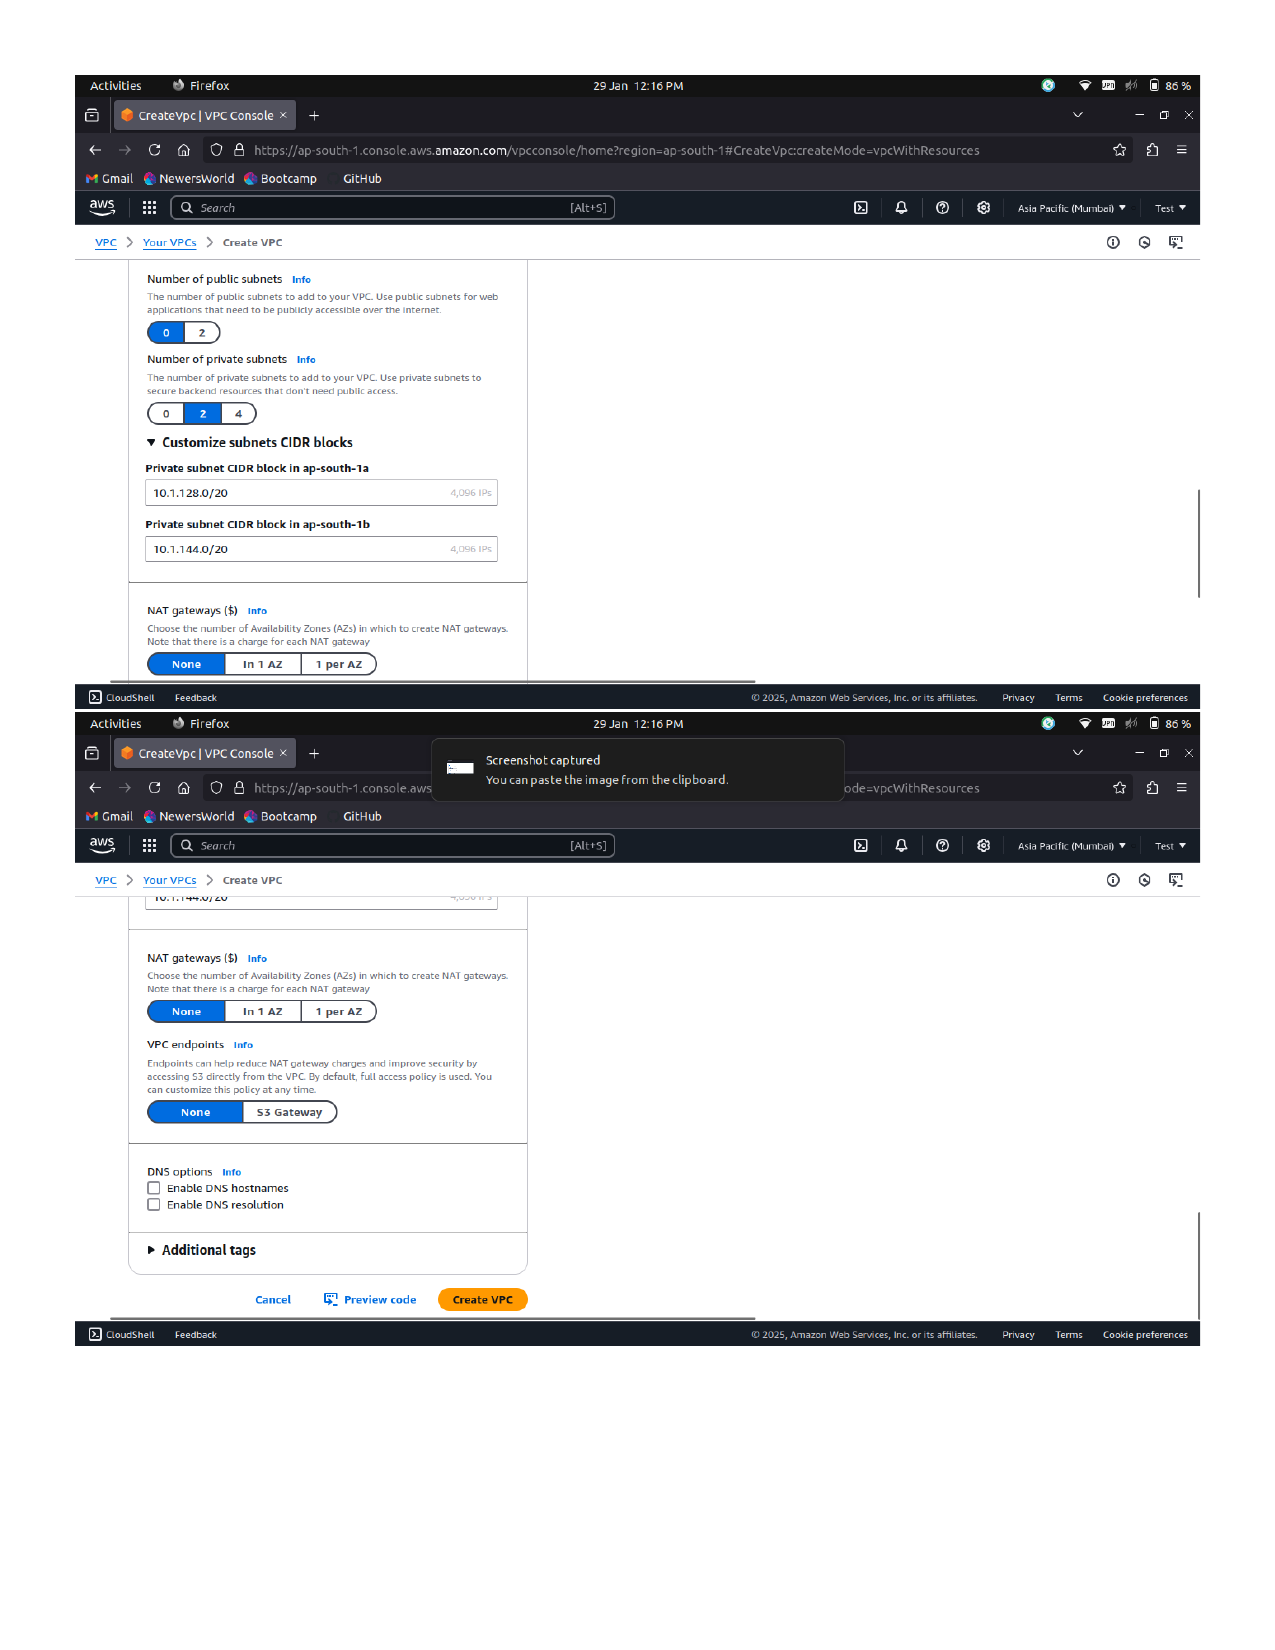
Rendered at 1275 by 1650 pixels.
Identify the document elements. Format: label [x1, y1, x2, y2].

picture [75, 75, 1200, 709]
picture [75, 712, 1200, 1346]
